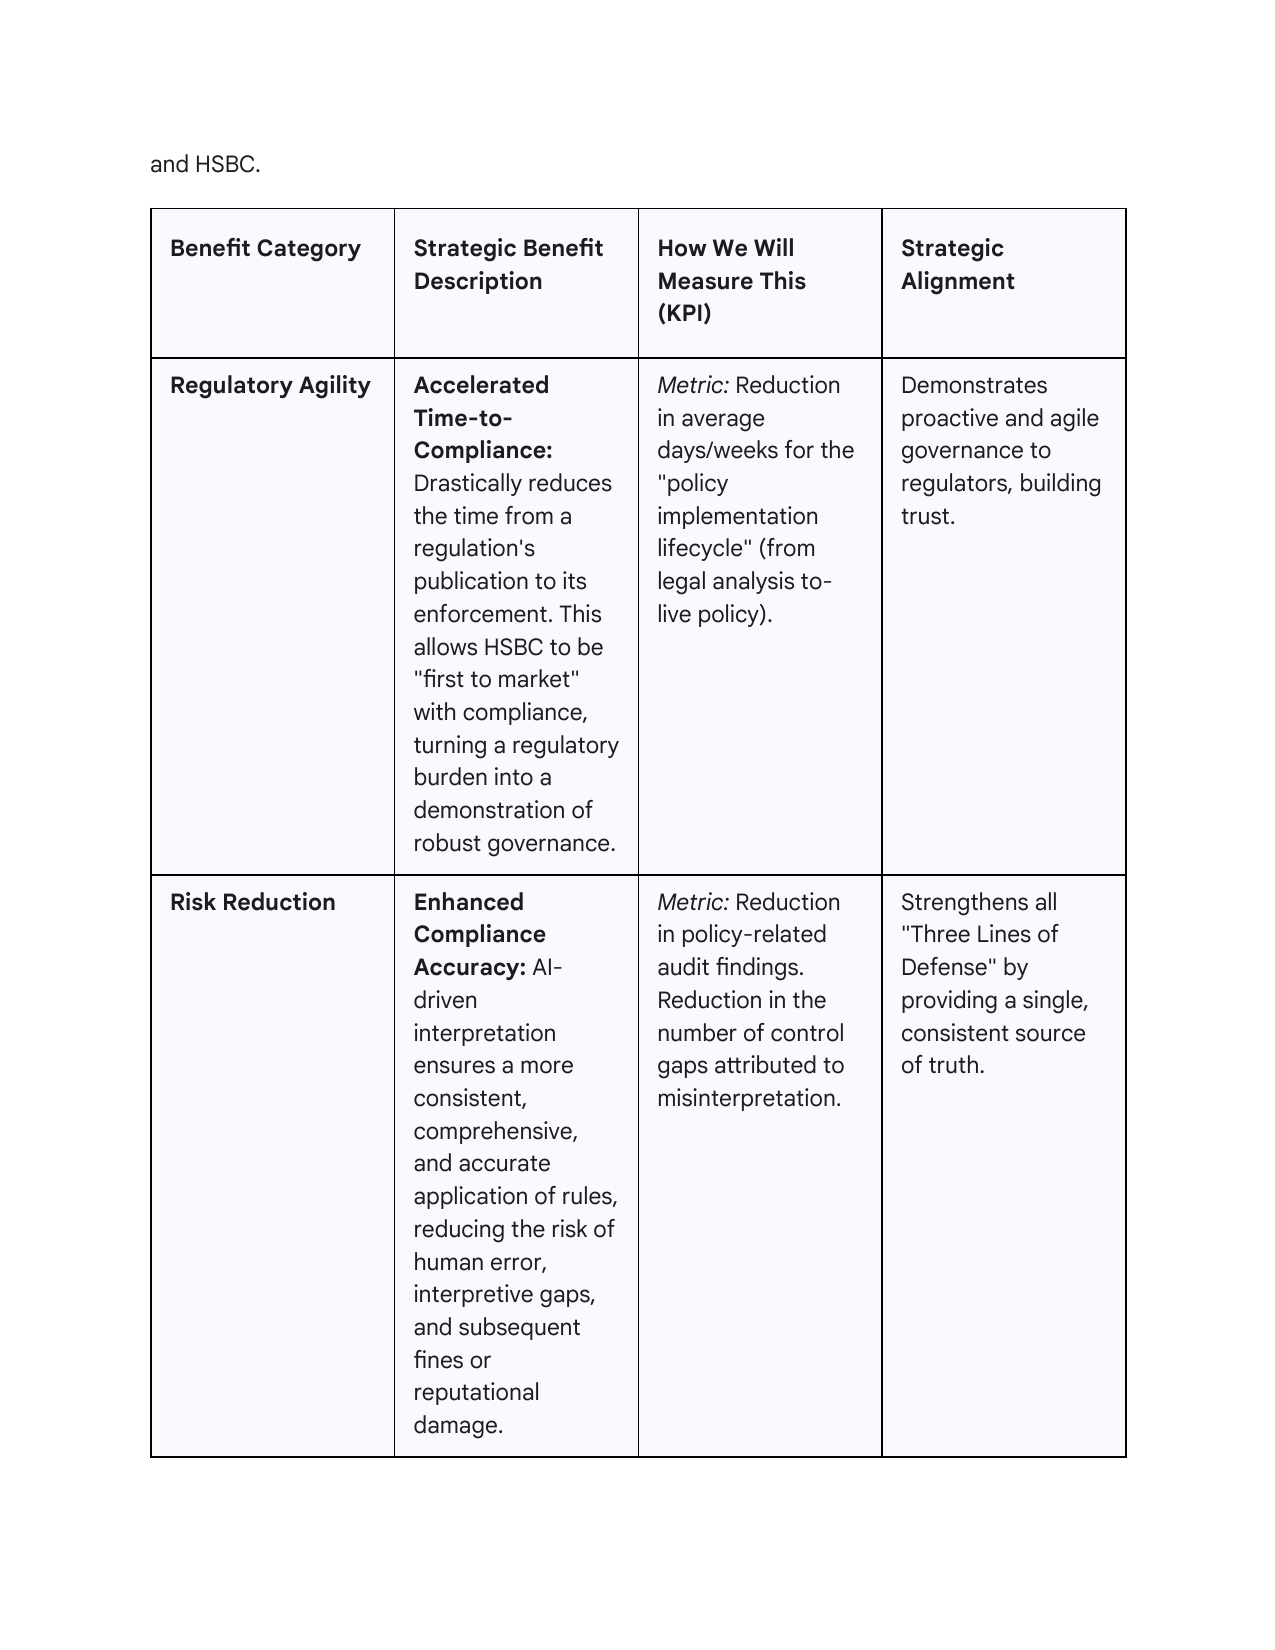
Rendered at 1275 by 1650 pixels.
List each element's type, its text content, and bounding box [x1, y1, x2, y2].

table_cell Risk Reduction [152, 876, 394, 1456]
table_cell Enhanced Compliance Accuracy: AI-driven interpretation ensures a more consistent, comprehensive, and accurate application of rules, reducing the risk of human error, interpretive gaps, and subsequent fines or reputational damage. [395, 876, 638, 1456]
table_header How We Will Measure This (KPI) [639, 209, 881, 357]
table_cell Demonstrates proactive and agile governance to regulators, building trust. [883, 359, 1125, 874]
table_cell Strengthens all "Three Lines of Defense" by providing a single, consistent source of truth. [883, 876, 1125, 1456]
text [150, 150, 1125, 179]
table_header Strategic Benefit Description [395, 209, 638, 357]
table_cell Metric: Reduction in policy-related audit findings. Reduction in the number of control gaps attributed to misinterpretation. [639, 876, 881, 1456]
table_header Benefit Category [152, 209, 394, 357]
table_cell Accelerated Time-to-Compliance: Drastically reduces the time from a regulation's publication to its enforcement. This allows HSBC to be "first to market" with compliance, turning a regulatory burden into a demonstration of robust governance. [395, 359, 638, 874]
table_cell Metric: Reduction in average days/weeks for the "policy implementation lifecycle" (from legal analysis to-live policy). [639, 359, 881, 874]
table_cell Regulatory Agility [152, 359, 394, 874]
table_header Strategic Alignment [883, 209, 1125, 357]
